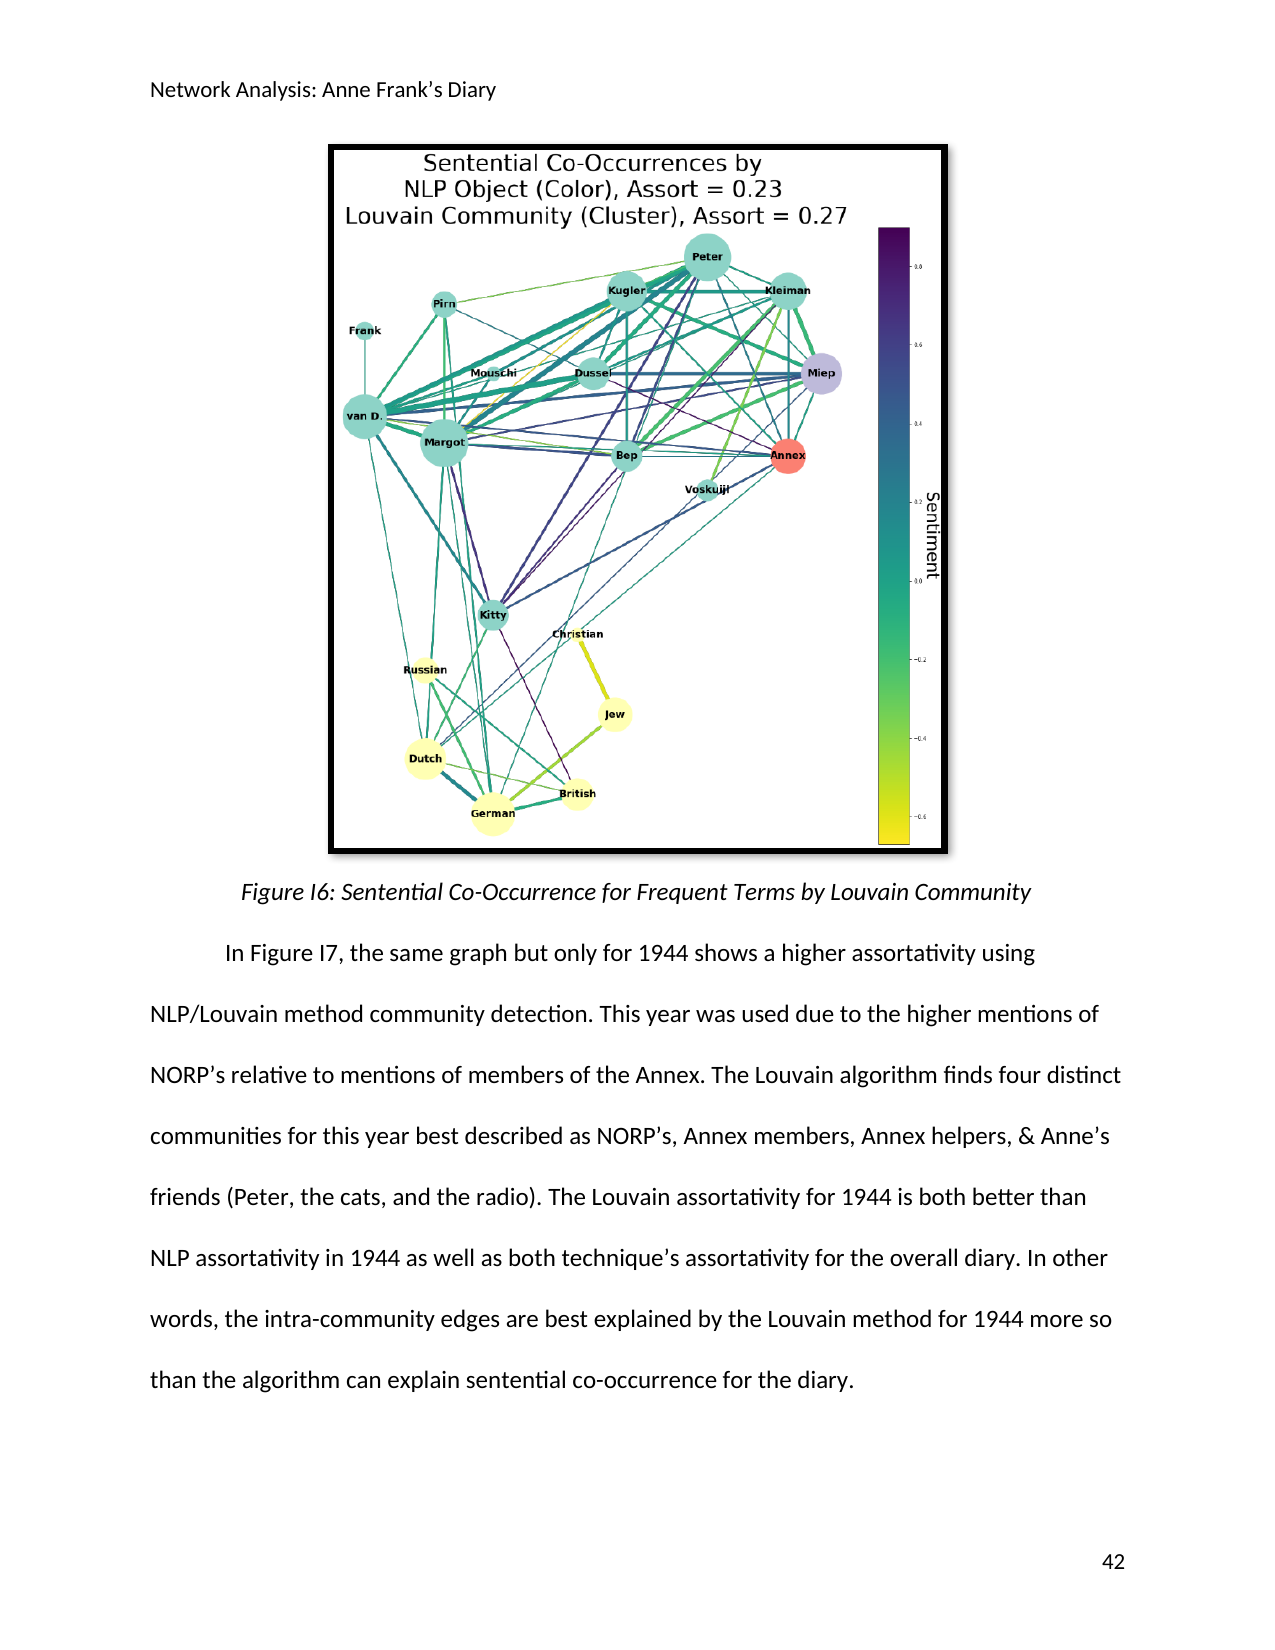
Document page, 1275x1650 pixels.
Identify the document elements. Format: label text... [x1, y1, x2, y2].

text Figure I6: Sentential Co-Occurrence for Frequent Terms by Louvain Community [150, 876, 1125, 906]
picture [334, 150, 941, 848]
text In Figure I7, the same graph but only for 1944 shows a higher assortativity using NLP/Louvain method community detection. This year was used due to the higher mentions of NORP’s relative to mentions of members of the Annex. The Louvain algorithm finds four distinct communities for this year best described as NORP’s, Annex members, Annex helpers, & Anne’s friends (Peter, the cats, and the radio). The Louvain assortativity for 1944 is both better than NLP assortativity in 1944 as well as both technique’s assortativity for the overall diary. In other words, the intra-community edges are best explained by the Louvain method for 1944 more so than the algorithm can explain sentential co-occurrence for the diary. [150, 937, 1125, 1394]
